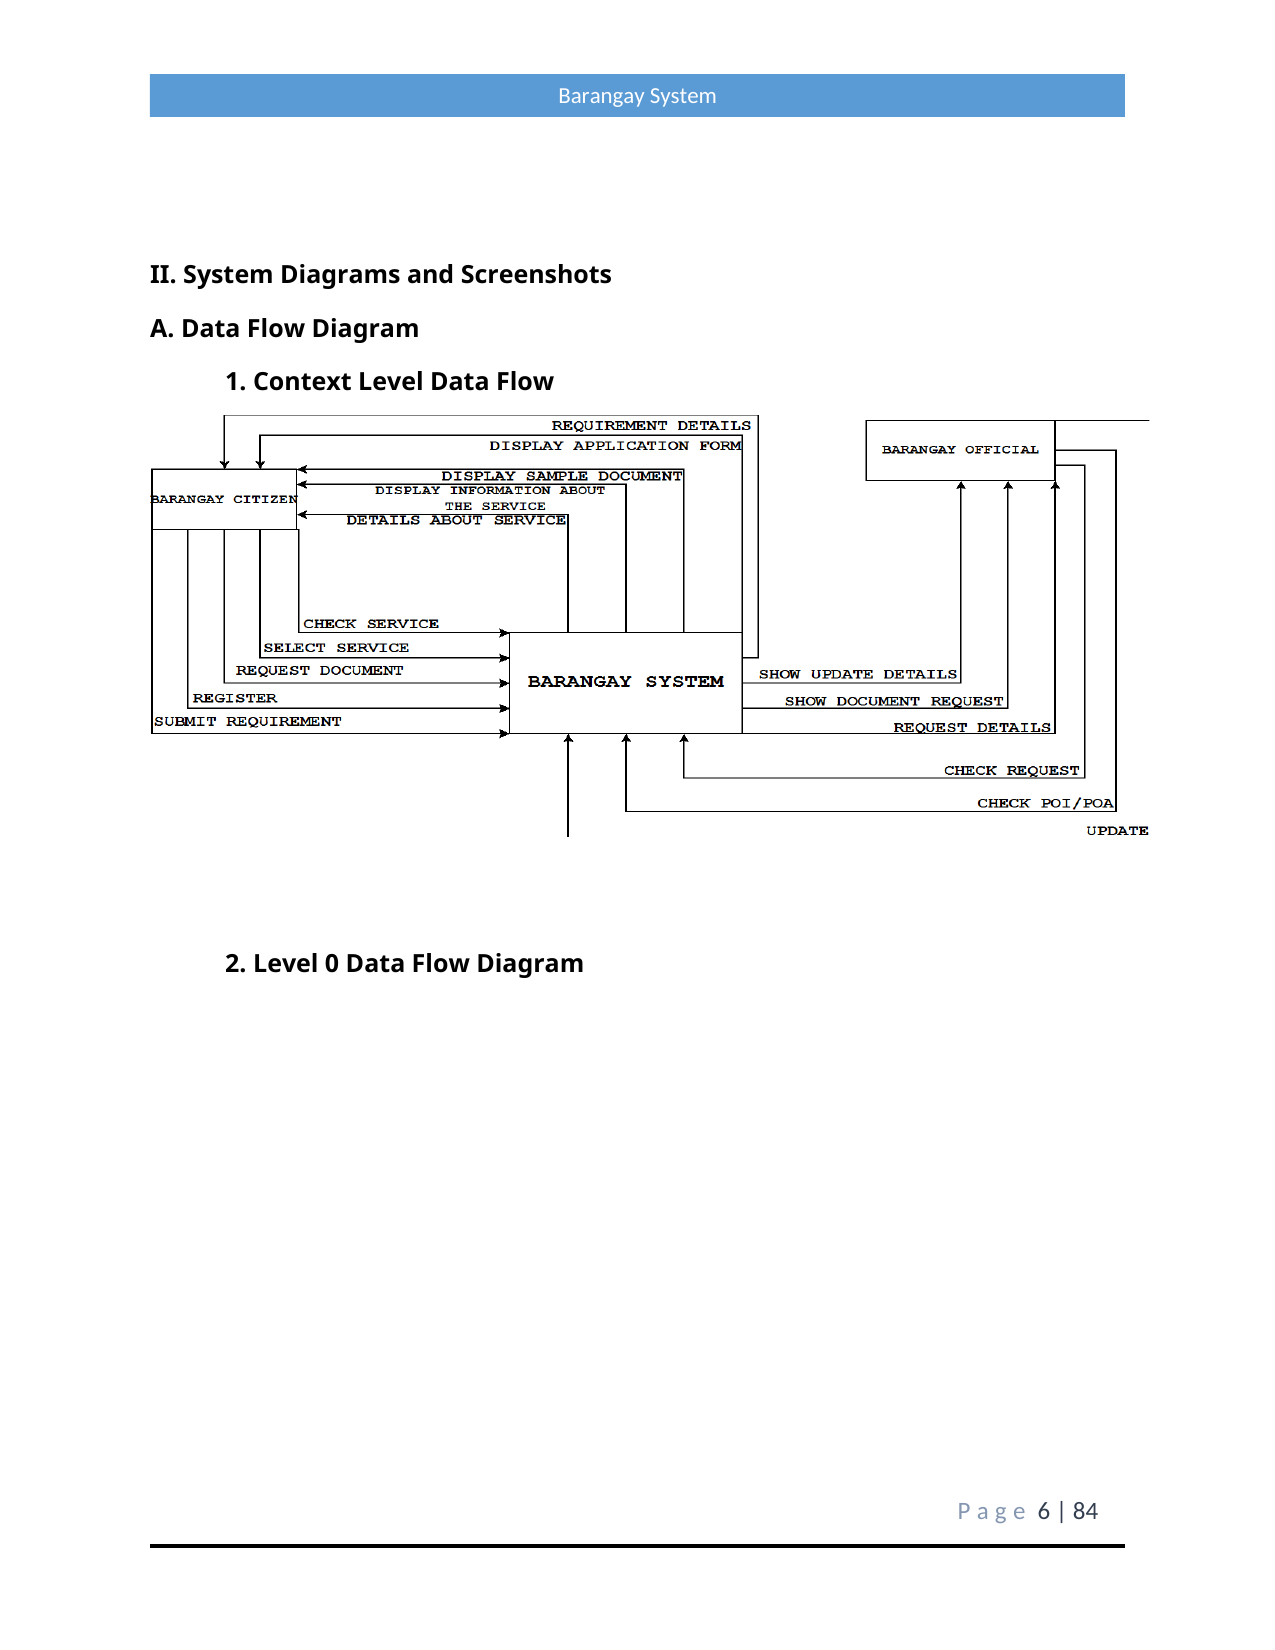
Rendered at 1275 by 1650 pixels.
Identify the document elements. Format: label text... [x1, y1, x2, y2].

text A. Data Flow Diagram [150, 310, 1125, 344]
text 1. Context Level Data Flow [150, 364, 1125, 398]
picture [150, 415, 1150, 837]
text II. System Diagrams and Screenshots [150, 257, 1125, 291]
text 2. Level 0 Data Flow Diagram [150, 946, 1125, 979]
